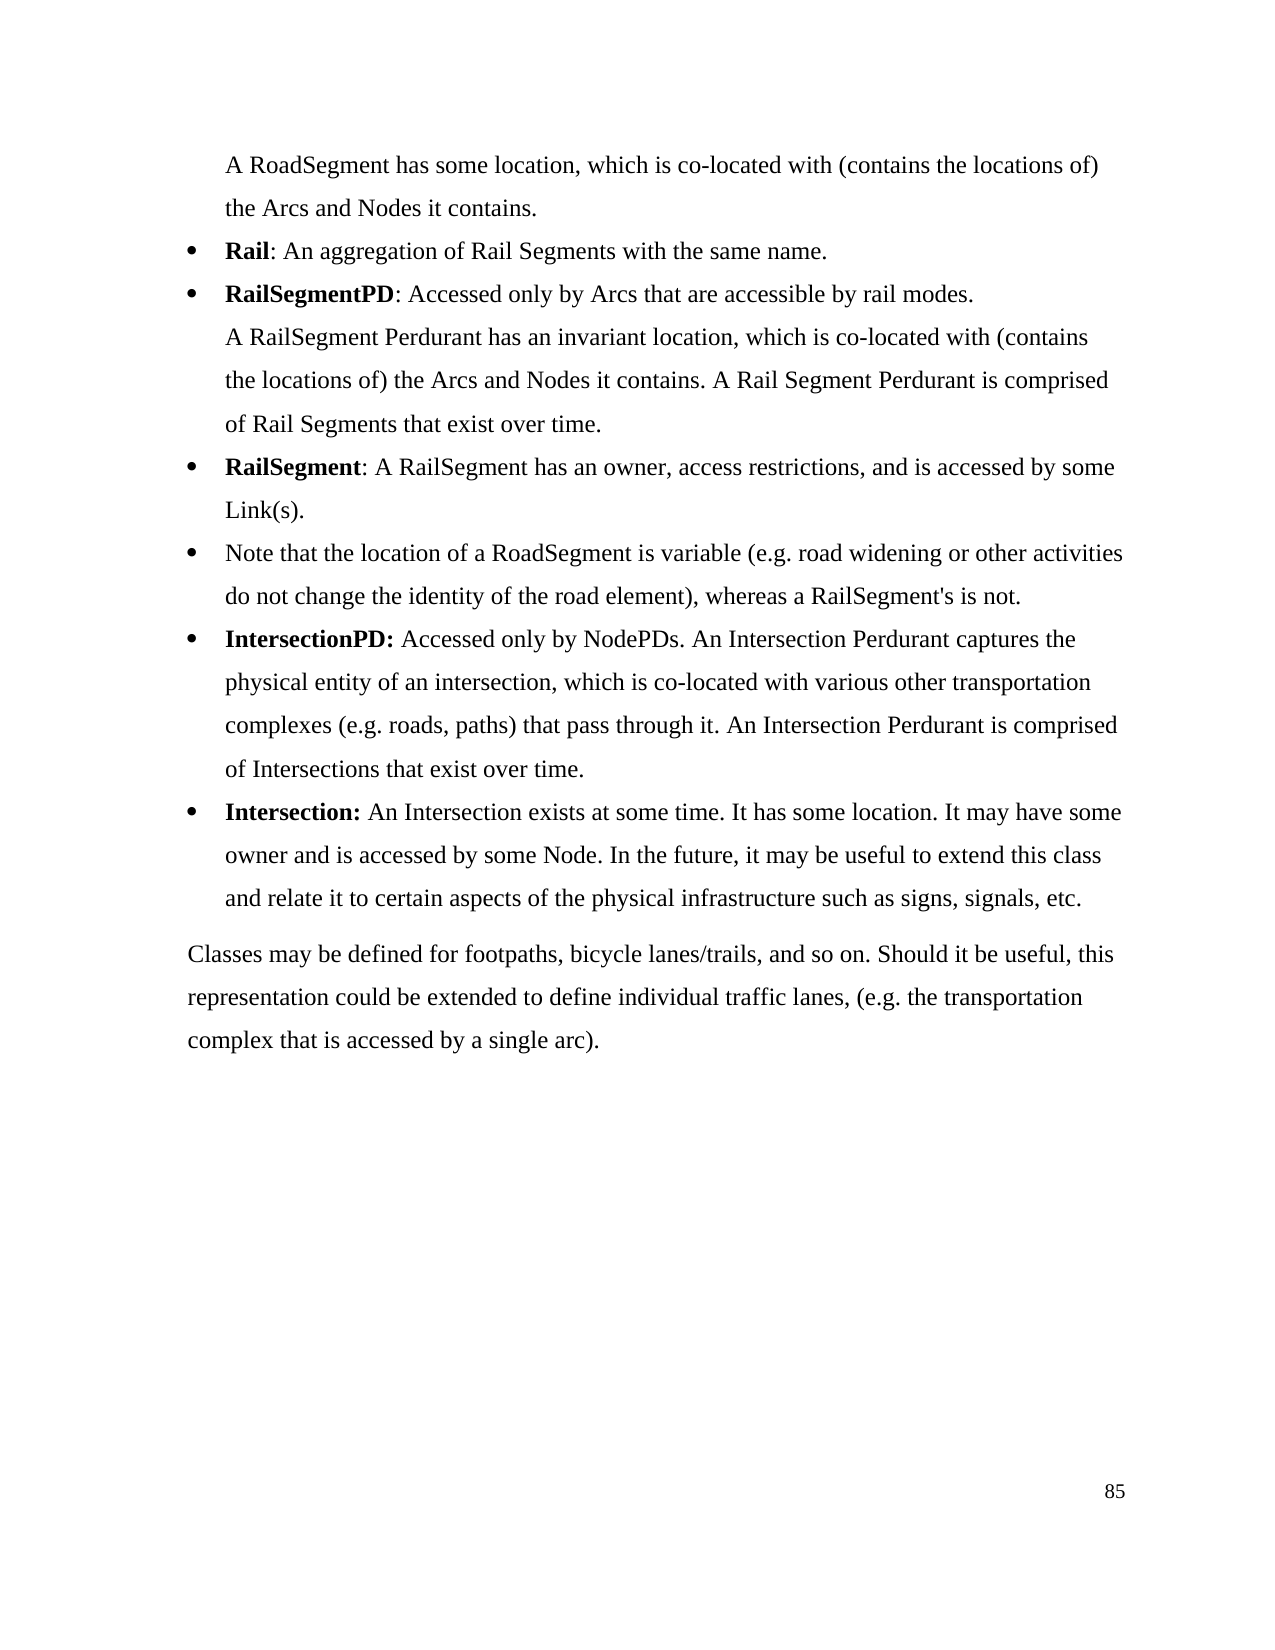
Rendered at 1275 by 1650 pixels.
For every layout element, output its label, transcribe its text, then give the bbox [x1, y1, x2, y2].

list Rail: An aggregation of Rail Segments with the same name. [187, 236, 1125, 265]
list Intersection: An Intersection exists at some time. It has some location. It may have some owner and is accessed by some Node. In the future, it may be useful to extend this class and relate it to certain aspects of the physical infrastructure such as signs, signals, etc. [187, 797, 1125, 912]
text Classes may be defined for footpaths, bicycle lanes/trails, and so on. Should it be useful, this representation could be extended to define individual traffic lanes, (e.g. the transportation complex that is accessed by a single arc). [187, 939, 1125, 1054]
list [187, 150, 1125, 222]
list IntersectionPD: Accessed only by NodePDs. An Intersection Perdurant captures the physical entity of an intersection, which is co-located with various other transportation complexes (e.g. roads, paths) that pass through it. An Intersection Perdurant is comprised of Intersections that exist over time. [187, 624, 1125, 782]
list RailSegment: A RailSegment has an owner, access restrictions, and is accessed by some Link(s). [187, 452, 1125, 524]
list RailSegmentPD: Accessed only by Arcs that are accessible by rail modes. A RailSegment Perdurant has an invariant location, which is co-located with (contains the locations of) the Arcs and Nodes it contains. A Rail Segment Perdurant is comprised of Rail Segments that exist over time. [187, 279, 1125, 437]
list Note that the location of a RoadSegment is variable (e.g. road widening or other activities do not change the identity of the road element), whereas a RailSegment's is not. [187, 538, 1125, 610]
